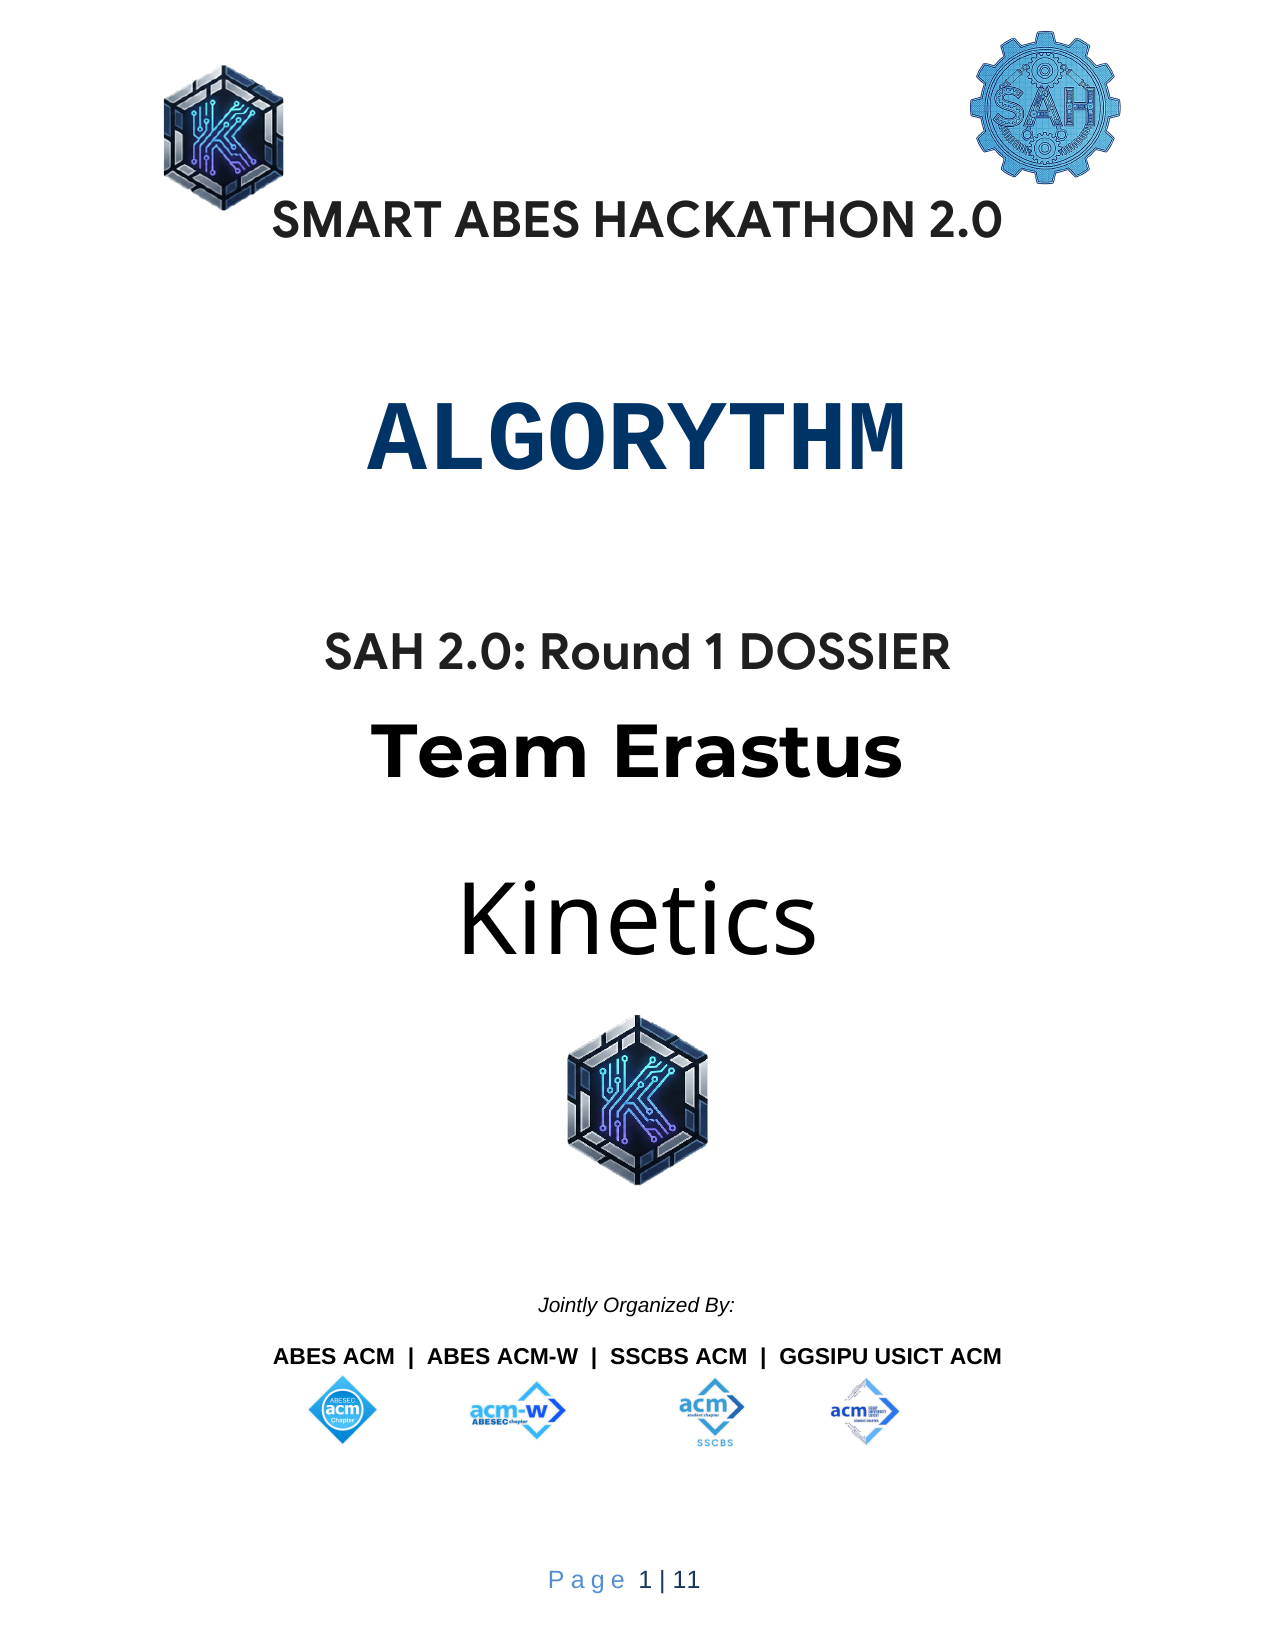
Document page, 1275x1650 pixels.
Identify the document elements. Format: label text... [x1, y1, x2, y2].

text ABES ACM | ABES ACM-W | SSCBS ACM | GGSIPU USICT ACM [150, 1343, 1125, 1369]
picture [965, 26, 1125, 188]
picture [675, 1375, 748, 1450]
picture [450, 1371, 586, 1450]
text Team Erastus [150, 705, 1125, 796]
picture [302, 1369, 383, 1450]
text Jointly Organized By: [150, 1292, 1125, 1343]
picture [567, 1011, 708, 1187]
picture [825, 1373, 907, 1450]
text Kinetics [150, 847, 1125, 983]
text ALGORYTHM [150, 386, 1125, 526]
subtitle SMART ABES HACKATHON 2.0 [150, 189, 1125, 252]
subtitle SAH 2.0: Round 1 DOSSIER [150, 621, 1125, 684]
picture [163, 62, 284, 189]
